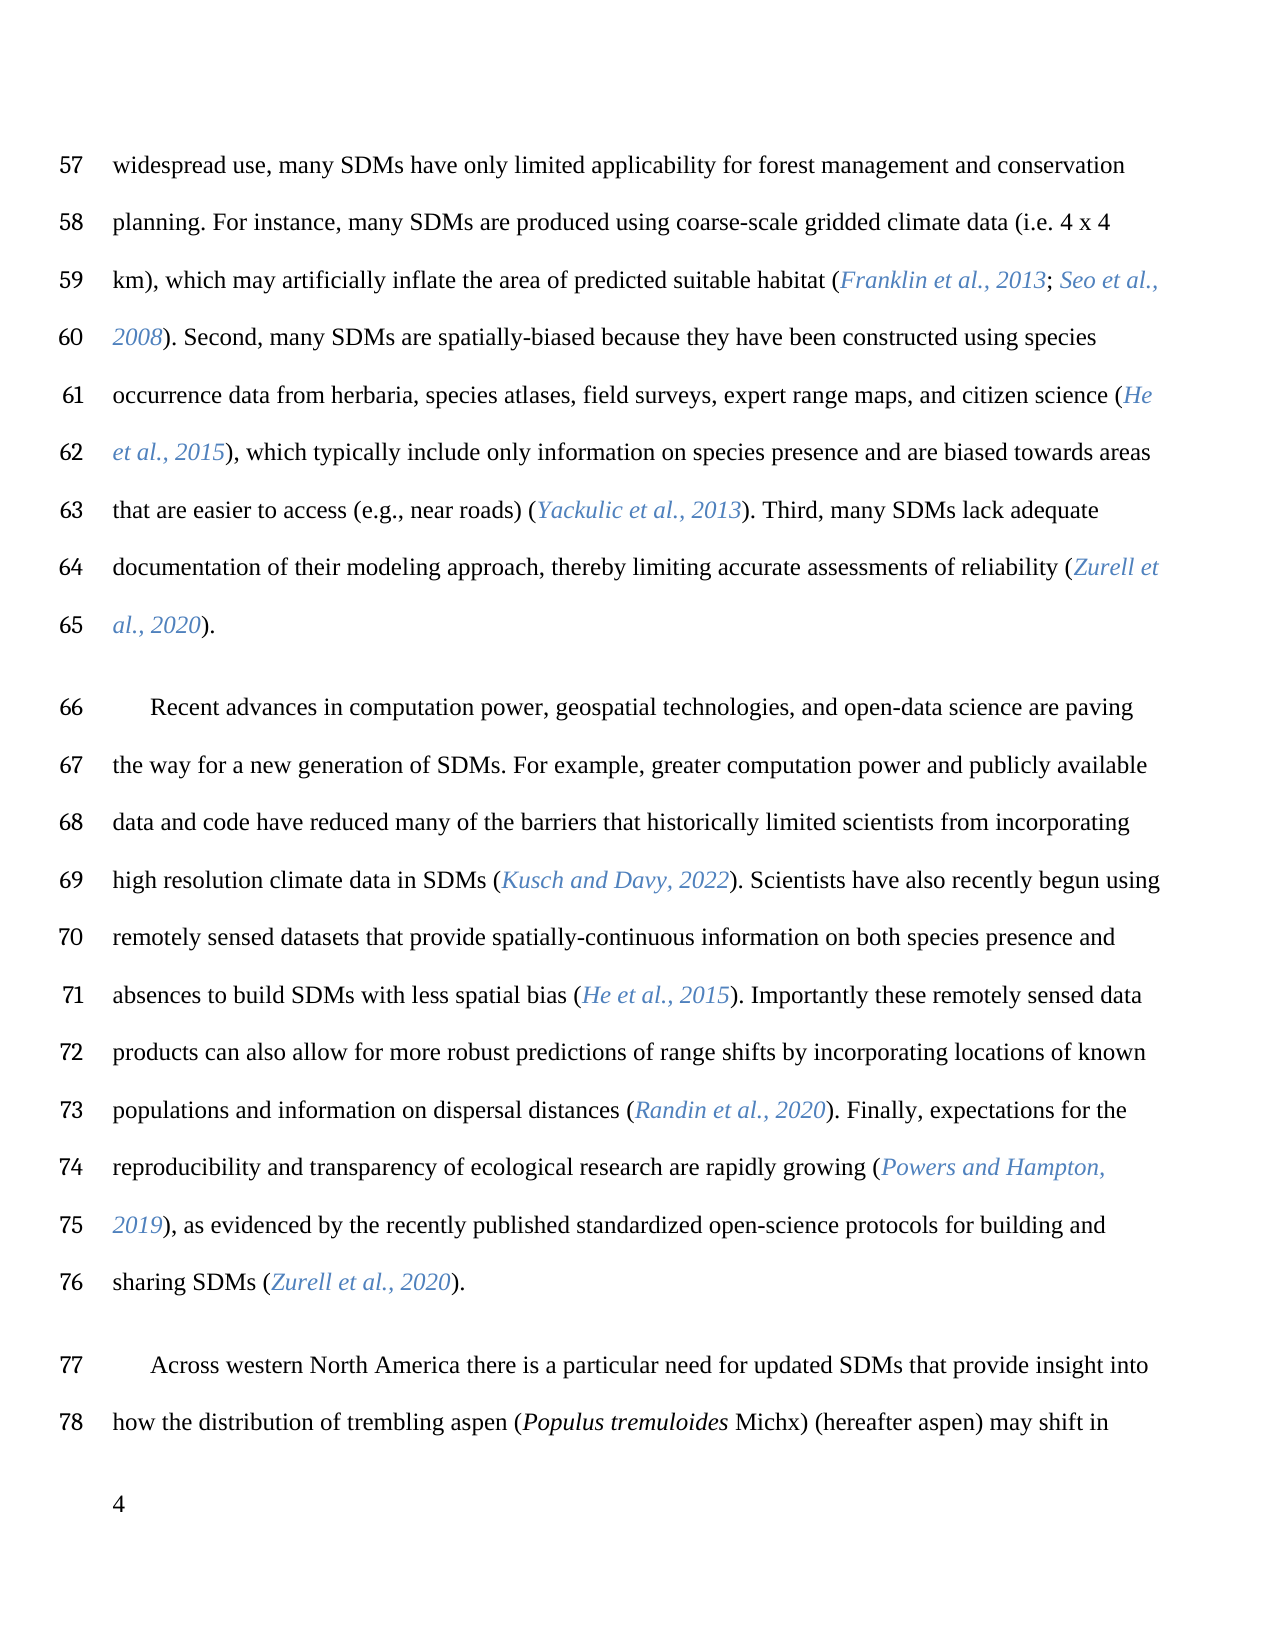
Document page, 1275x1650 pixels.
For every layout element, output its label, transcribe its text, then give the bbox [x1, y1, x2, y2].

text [112, 150, 1162, 639]
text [112, 1350, 1162, 1436]
text Recent advances in computation power, geospatial technologies, and open-data science are paving the way for a new generation of SDMs. For example, greater computation power and publicly available data and code have reduced many of the barriers that historically limited scientists from incorporating high resolution climate data in SDMs (Kusch and Davy, 2022). Scientists have also recently begun using remotely sensed datasets that provide spatially-continuous information on both species presence and absences to build SDMs with less spatial bias (He et al., 2015). Importantly these remotely sensed data products can also allow for more robust predictions of range shifts by incorporating locations of known populations and information on dispersal distances (Randin et al., 2020). Finally, expectations for the reproducibility and transparency of ecological research are rapidly growing (Powers and Hampton, 2019), as evidenced by the recently published standardized open-science protocols for building and sharing SDMs (Zurell et al., 2020). [112, 692, 1162, 1296]
